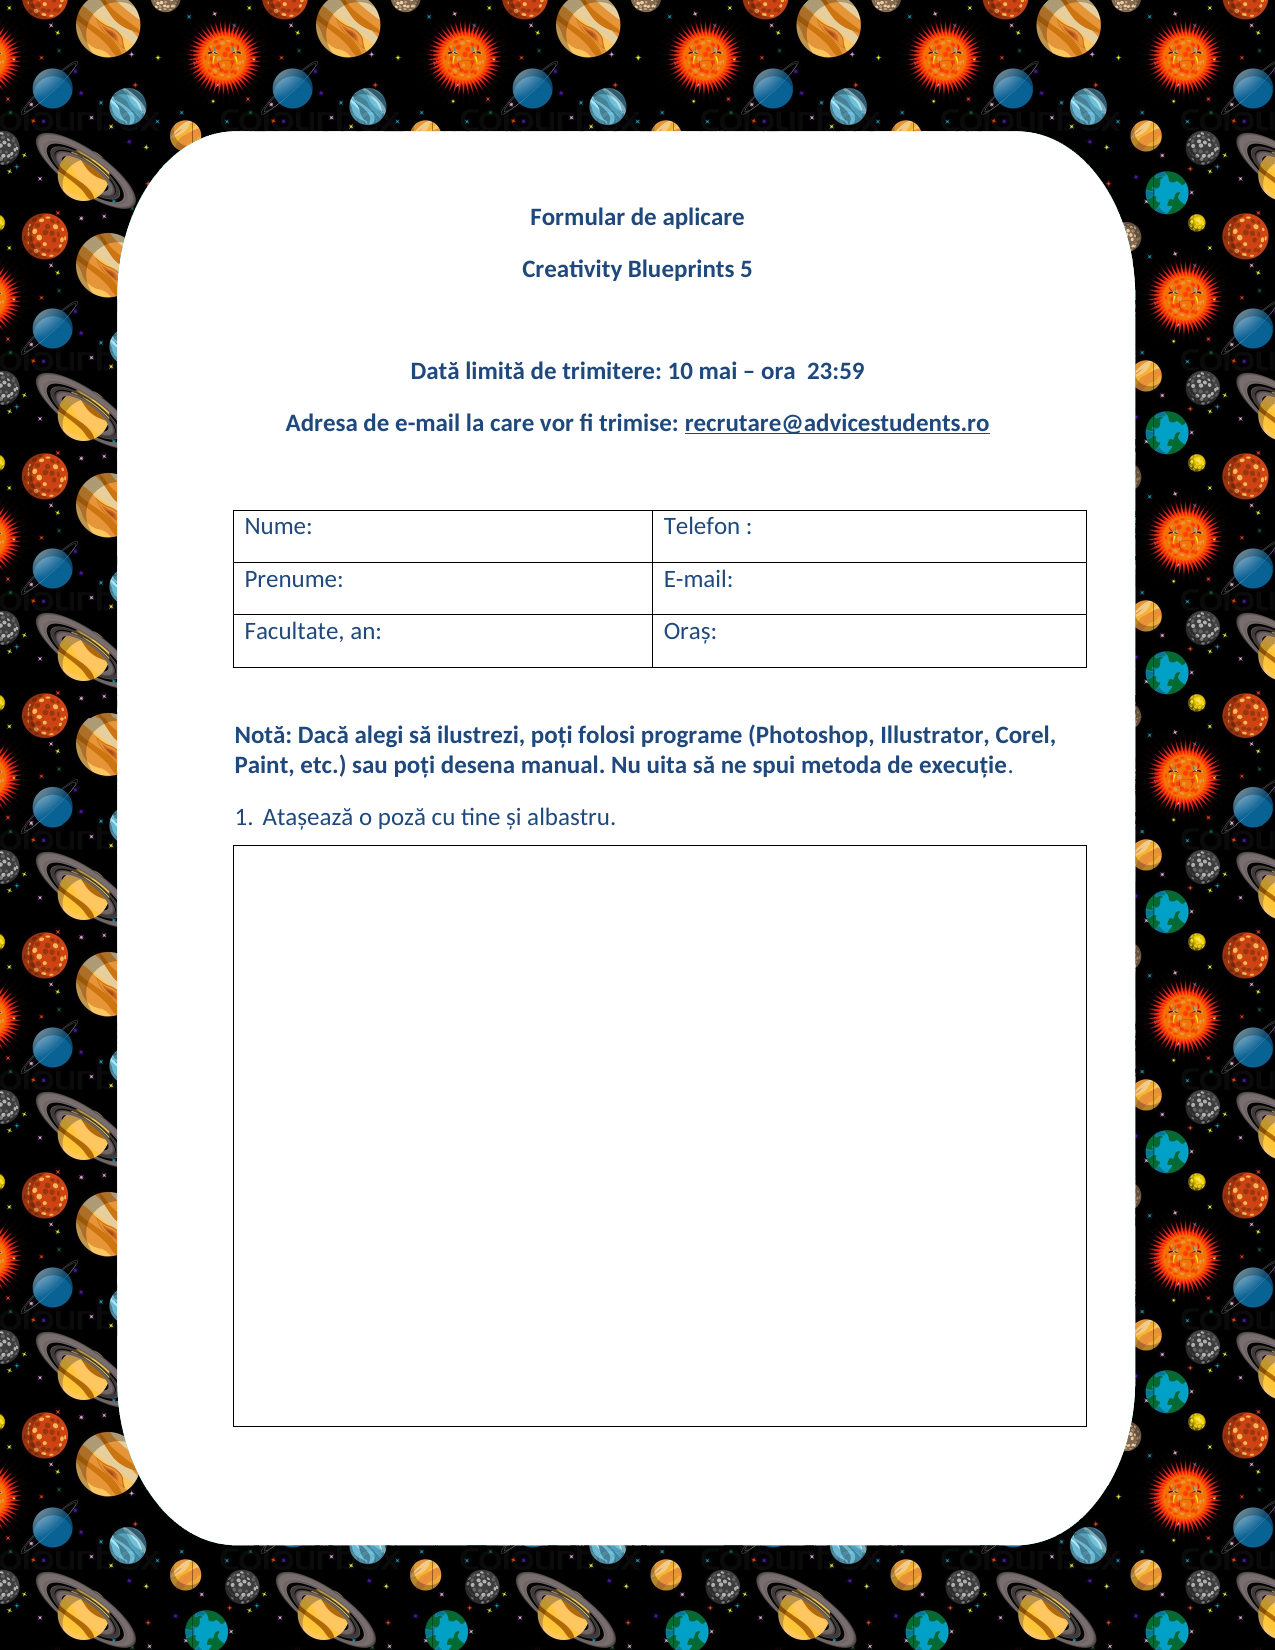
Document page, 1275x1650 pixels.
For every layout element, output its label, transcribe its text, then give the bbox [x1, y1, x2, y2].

table_cell E-mail: [653, 563, 1086, 614]
table_header Telefon : [653, 511, 1086, 562]
table_header Nume: [234, 511, 652, 562]
text Notă: Dacă alegi să ilustrezi, poți folosi programe (Photoshop, Illustrator, Corel, Paint, etc.) sau poți desena manual. Nu uita să ne spui metoda de execuție. [234, 719, 1087, 780]
table_cell Facultate, an: [234, 615, 652, 667]
text Creativity Blueprints 5 [187, 253, 1087, 283]
text Formular de aplicare [187, 201, 1087, 232]
text Dată limită de trimitere: 10 mai – ora 23:59 [187, 355, 1087, 386]
table_cell Oraş: [653, 615, 1086, 667]
text Adresa de e-mail la care vor fi trimise: recrutare@advicestudents.ro [187, 407, 1087, 437]
table_cell Prenume: [234, 563, 652, 614]
list Ataşează o poză cu tine şi albastru. [234, 801, 1087, 831]
picture [0, 0, 1275, 1650]
